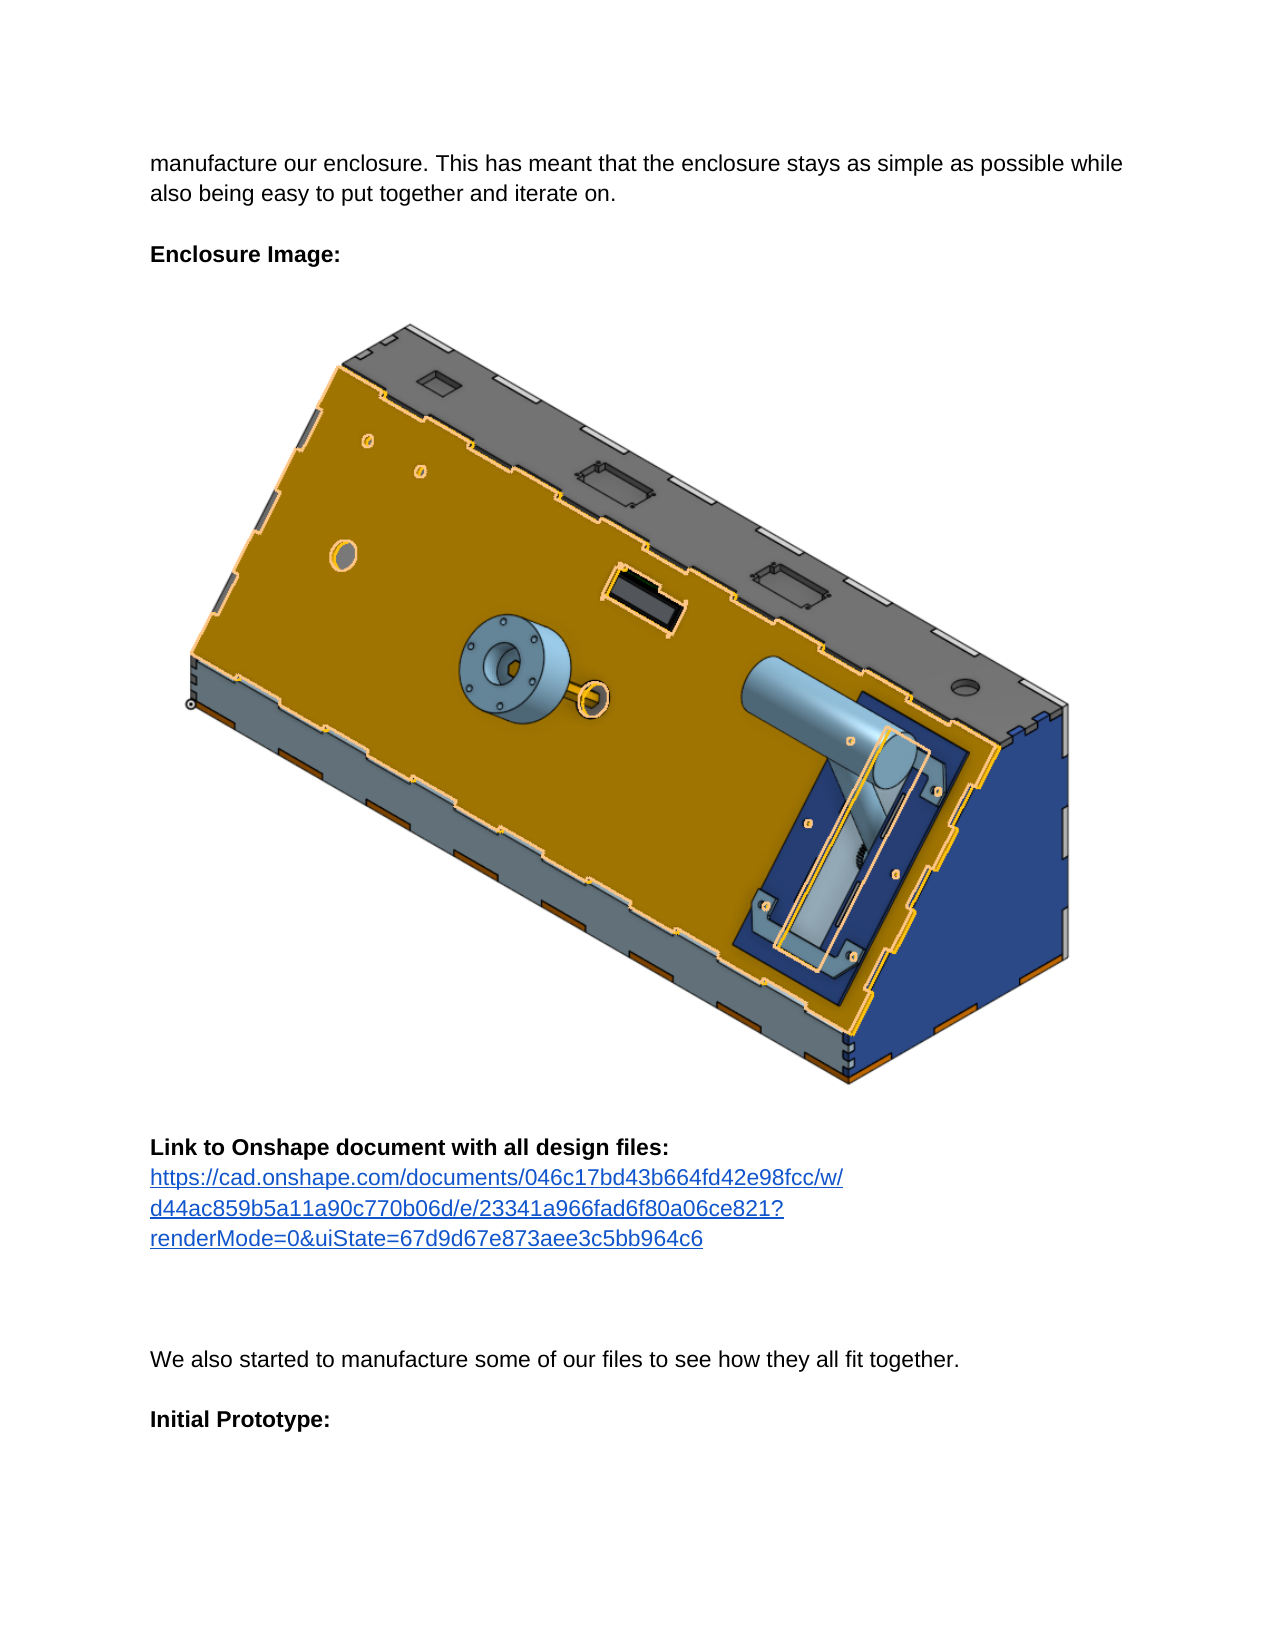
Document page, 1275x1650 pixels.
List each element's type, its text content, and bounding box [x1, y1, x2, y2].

picture [150, 270, 1125, 1100]
text We also started to manufacture some of our files to see how they all fit together. [150, 1346, 1125, 1372]
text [150, 150, 1125, 207]
text Initial Prototype: [150, 1406, 1125, 1432]
text https://cad.onshape.com/documents/046c17bd43b664fd42e98fcc/w/d44ac859b5a11a90c770b06d/e/23341a966fad6f80a06ce821?renderMode=0&uiState=67d9d67e873aee3c5bb964c6 [150, 1164, 1125, 1251]
text Link to Onshape document with all design files: [150, 1134, 1125, 1160]
text Enclosure Image: [150, 241, 1125, 267]
